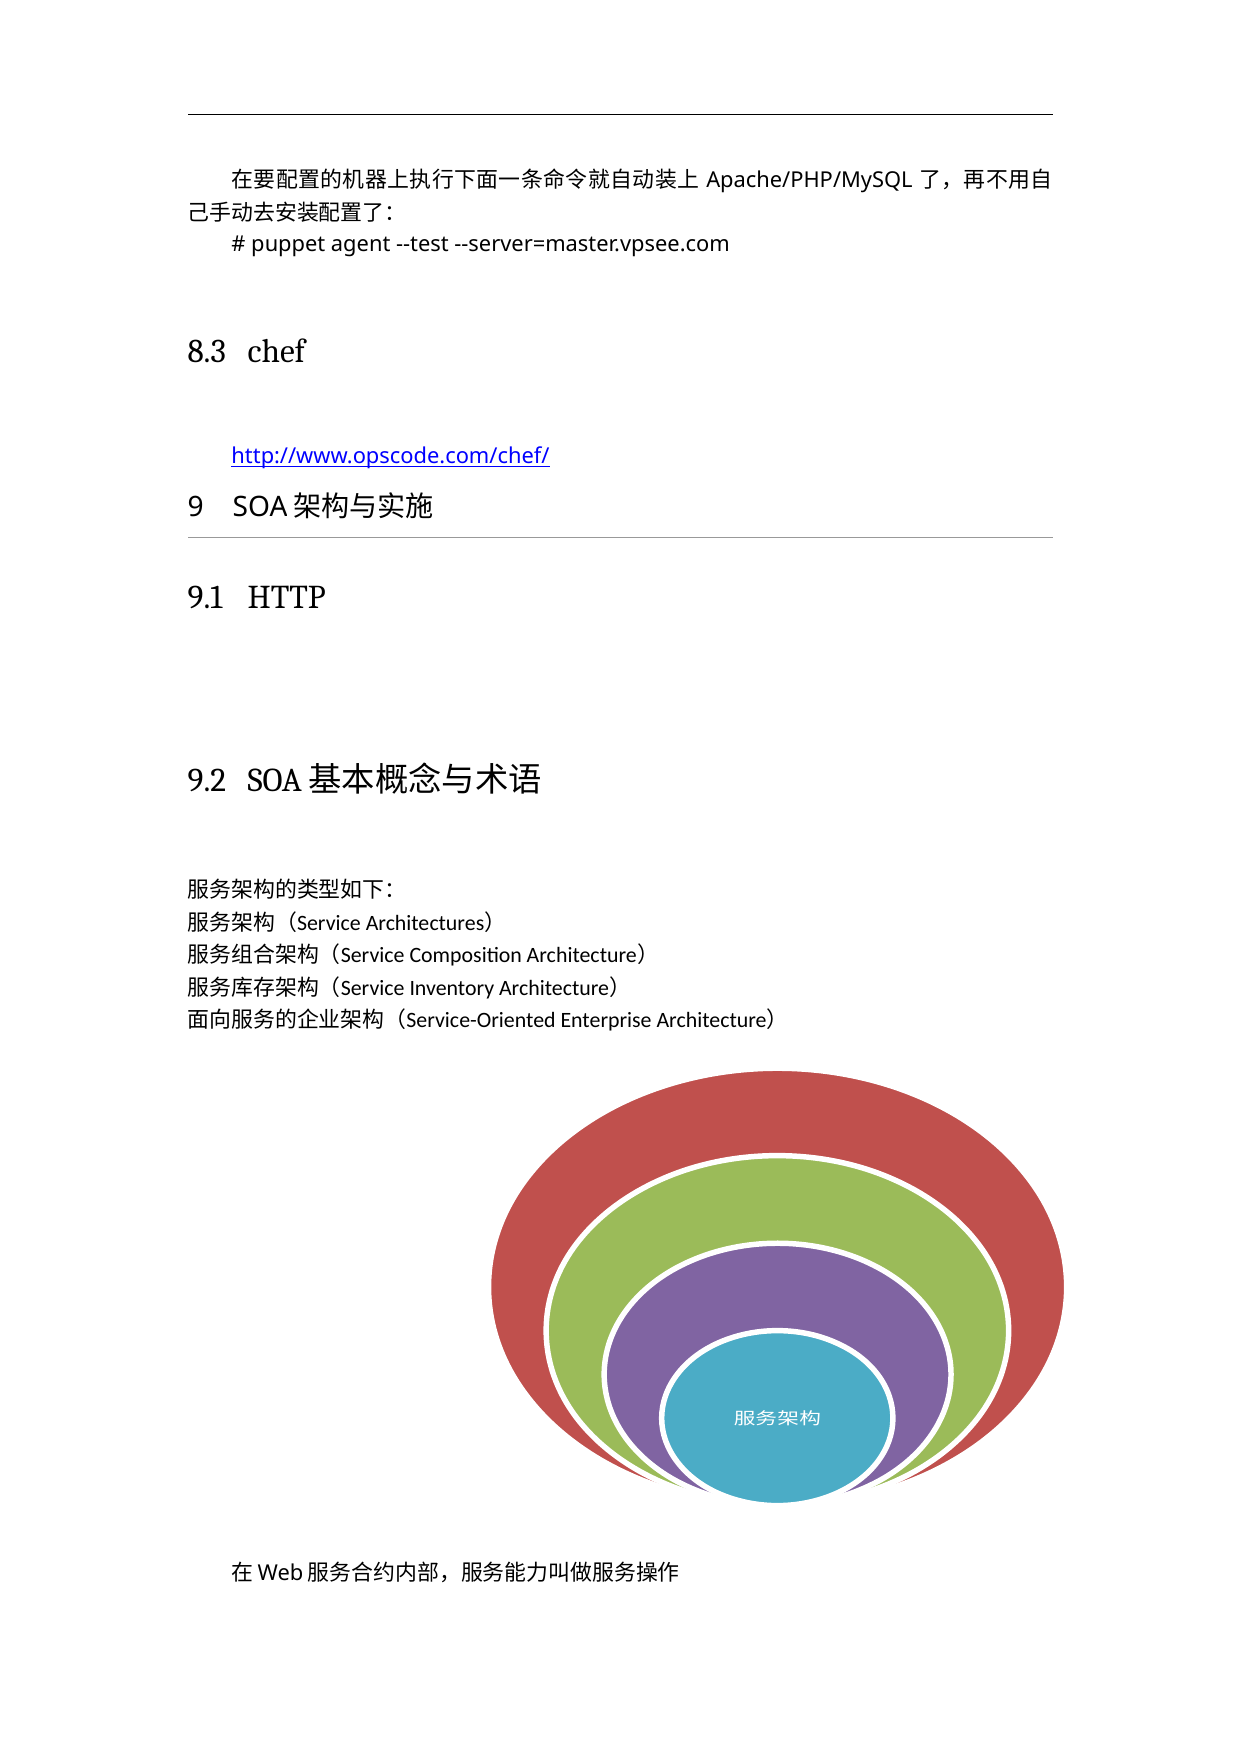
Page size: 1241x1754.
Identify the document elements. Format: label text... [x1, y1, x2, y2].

text 在要配置的机器上执行下面一条命令就自动装上 Apache/PHP/MySQL 了，再不用自己手动去安装配置了： [187, 162, 1053, 227]
text 服务架构（Service Architectures） [187, 904, 1053, 937]
subtitle SOA基本概念与术语 [187, 745, 1053, 810]
text 服务架构的类型如下： [187, 872, 1053, 904]
text 面向服务的企业架构（Service-Oriented Enterprise Architecture） [187, 1002, 1053, 1034]
subtitle chef [187, 319, 1053, 384]
subtitle HTTP [187, 565, 1053, 630]
text 服务组合架构（Service Composition Architecture） [187, 937, 1053, 969]
text 在Web服务合约内部，服务能力叫做服务操作 [187, 1554, 1053, 1587]
text 服务库存架构（Service Inventory Architecture） [187, 969, 1053, 1002]
subtitle SOA架构与实施 [187, 472, 1053, 538]
text # puppet agent --test --server=master.vpsee.com [187, 227, 1053, 259]
text http://www.opscode.com/chef/ [187, 439, 1053, 472]
